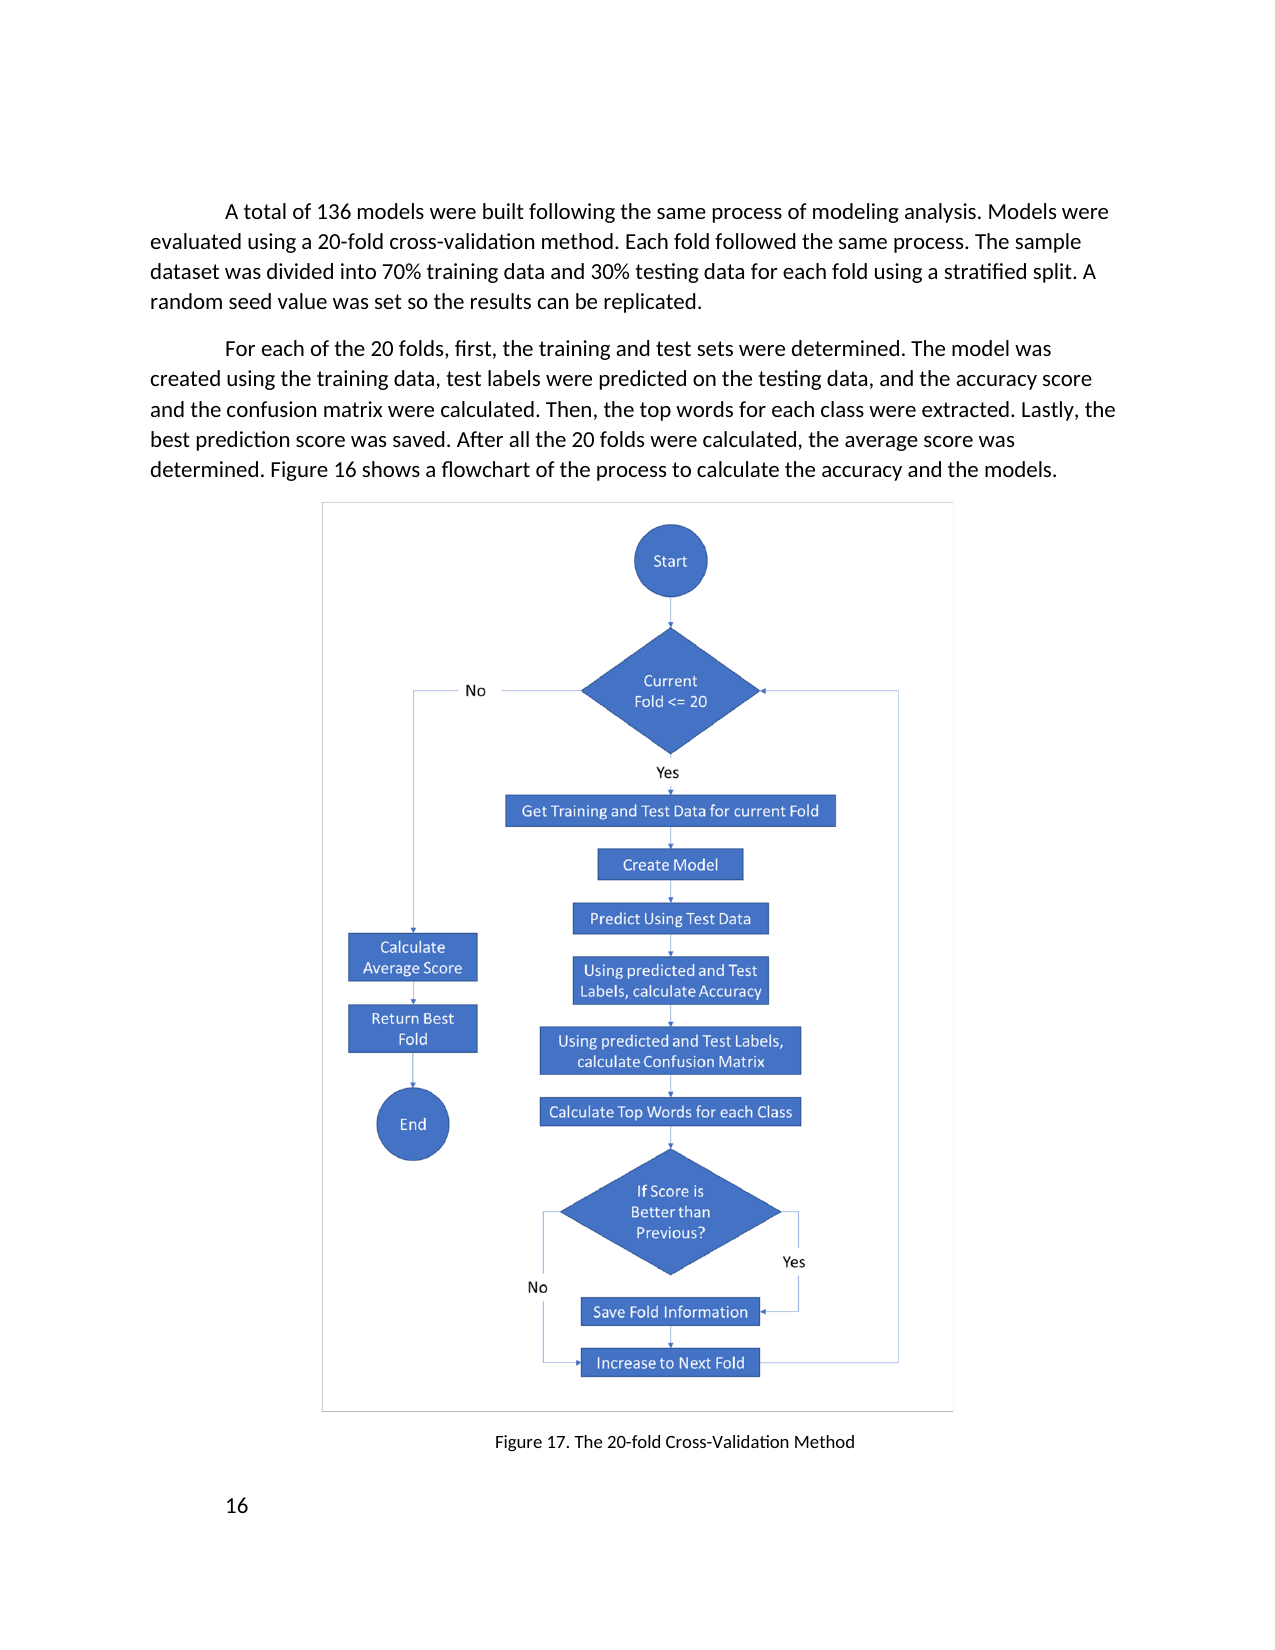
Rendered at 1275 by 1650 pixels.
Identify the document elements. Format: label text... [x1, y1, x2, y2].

text Figure 17. The 20-fold Cross-Validation Method [150, 1431, 1125, 1454]
text For each of the 20 folds, first, the training and test sets were determined. The model was created using the training data, test labels were predicted on the testing data, and the accuracy score and the confusion matrix were calculated. Then, the top words for each class were extracted. Lastly, the best prediction score was saved. After all the 20 folds were calculated, the average score was determined. Figure 16 shows a flowchart of the process to calculate the accuracy and the models. [150, 334, 1125, 483]
text A total of 136 models were built following the same process of modeling analysis. Models were evaluated using a 20-fold cross-validation method. Each fold followed the same process. The sample dataset was divided into 70% training data and 30% testing data for each fold using a stratified split. A random seed value was set so the results can be replicated. [150, 197, 1125, 316]
picture [321, 502, 954, 1412]
